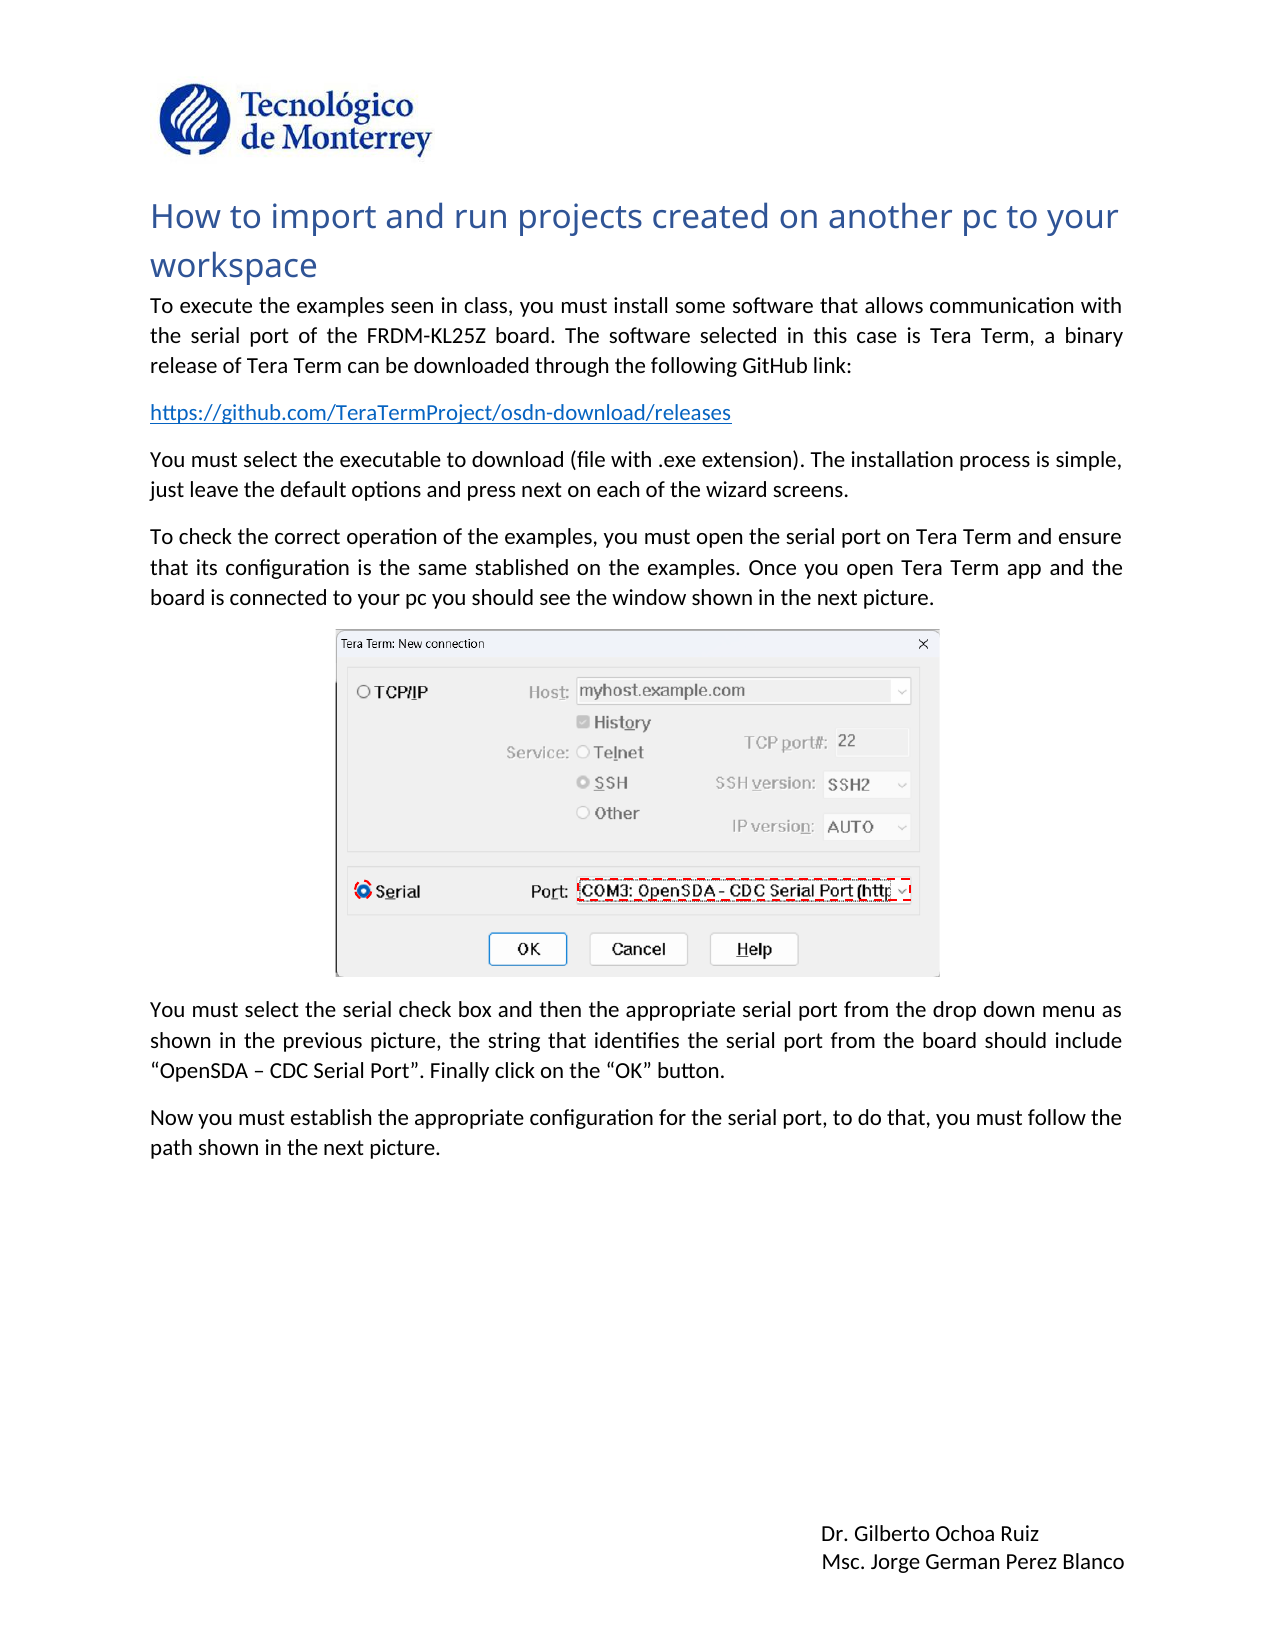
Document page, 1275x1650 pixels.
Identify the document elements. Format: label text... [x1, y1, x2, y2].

picture [150, 75, 435, 166]
picture [335, 629, 940, 977]
subtitle How to import and run projects created on another pc to your workspace [150, 193, 1125, 288]
text You must select the executable to download (file with .exe extension). The installation process is simple, just leave the default options and press next on each of the wizard screens. [150, 445, 1125, 504]
text To execute the examples seen in class, you must install some software that allows communication with the serial port of the FRDM-KL25Z board. The software selected in this case is Tera Term, a binary release of Tera Term can be downloaded through the following GitHub link: [150, 291, 1125, 380]
text https://github.com/TeraTermProject/osdn-download/releases [150, 398, 1125, 427]
text You must select the serial check box and then the appropriate serial port from the drop down menu as shown in the previous picture, the string that identifies the serial port from the board should include “OpenSDA – CDC Serial Port”. Finally click on the “OK” button. [150, 996, 1125, 1084]
text To check the correct operation of the examples, you must open the serial port on Tera Term and ensure that its configuration is the same stablished on the examples. Once you open Tera Term app and the board is connected to your pc you should see the window shown in the next picture. [150, 522, 1125, 611]
text Now you must establish the appropriate configuration for the serial port, to do that, you must follow the path shown in the next picture. [150, 1103, 1125, 1161]
